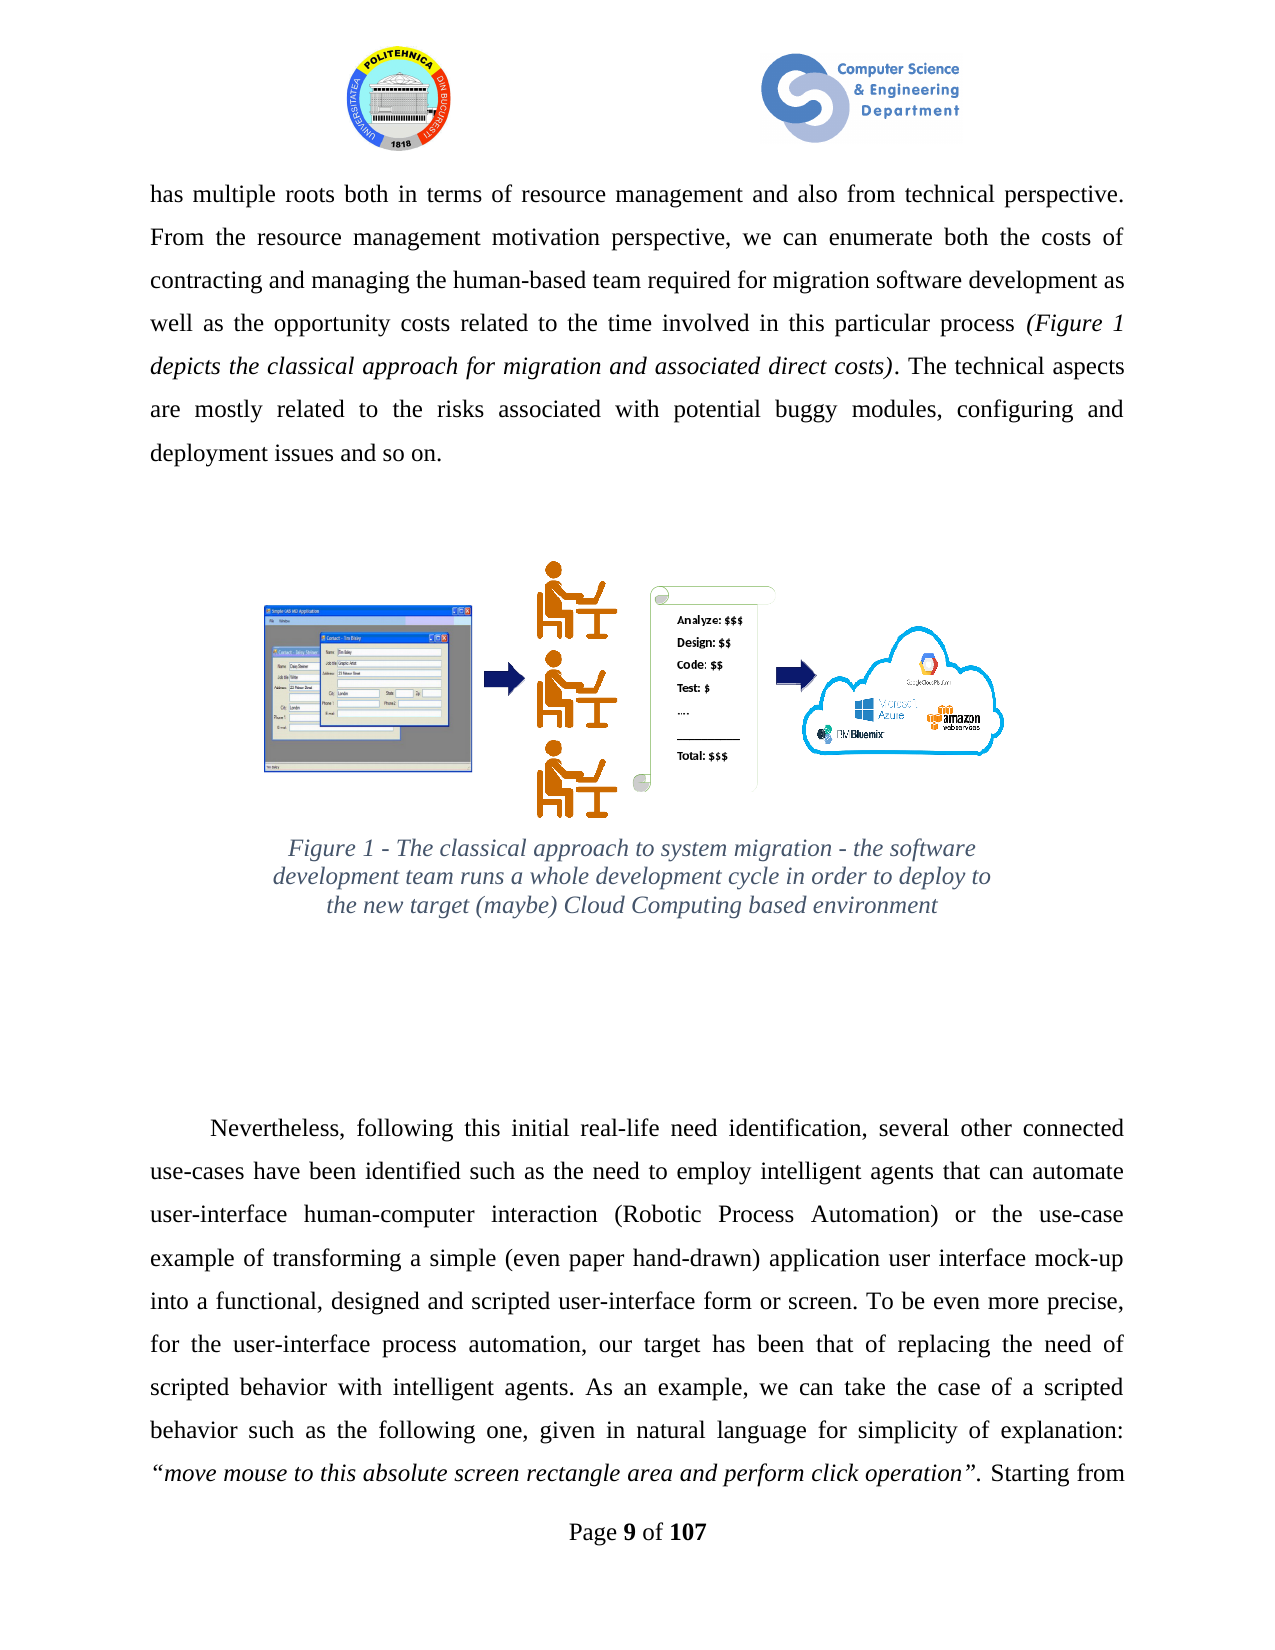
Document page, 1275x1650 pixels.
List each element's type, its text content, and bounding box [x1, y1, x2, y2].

picture [346, 46, 451, 151]
picture [760, 53, 963, 144]
